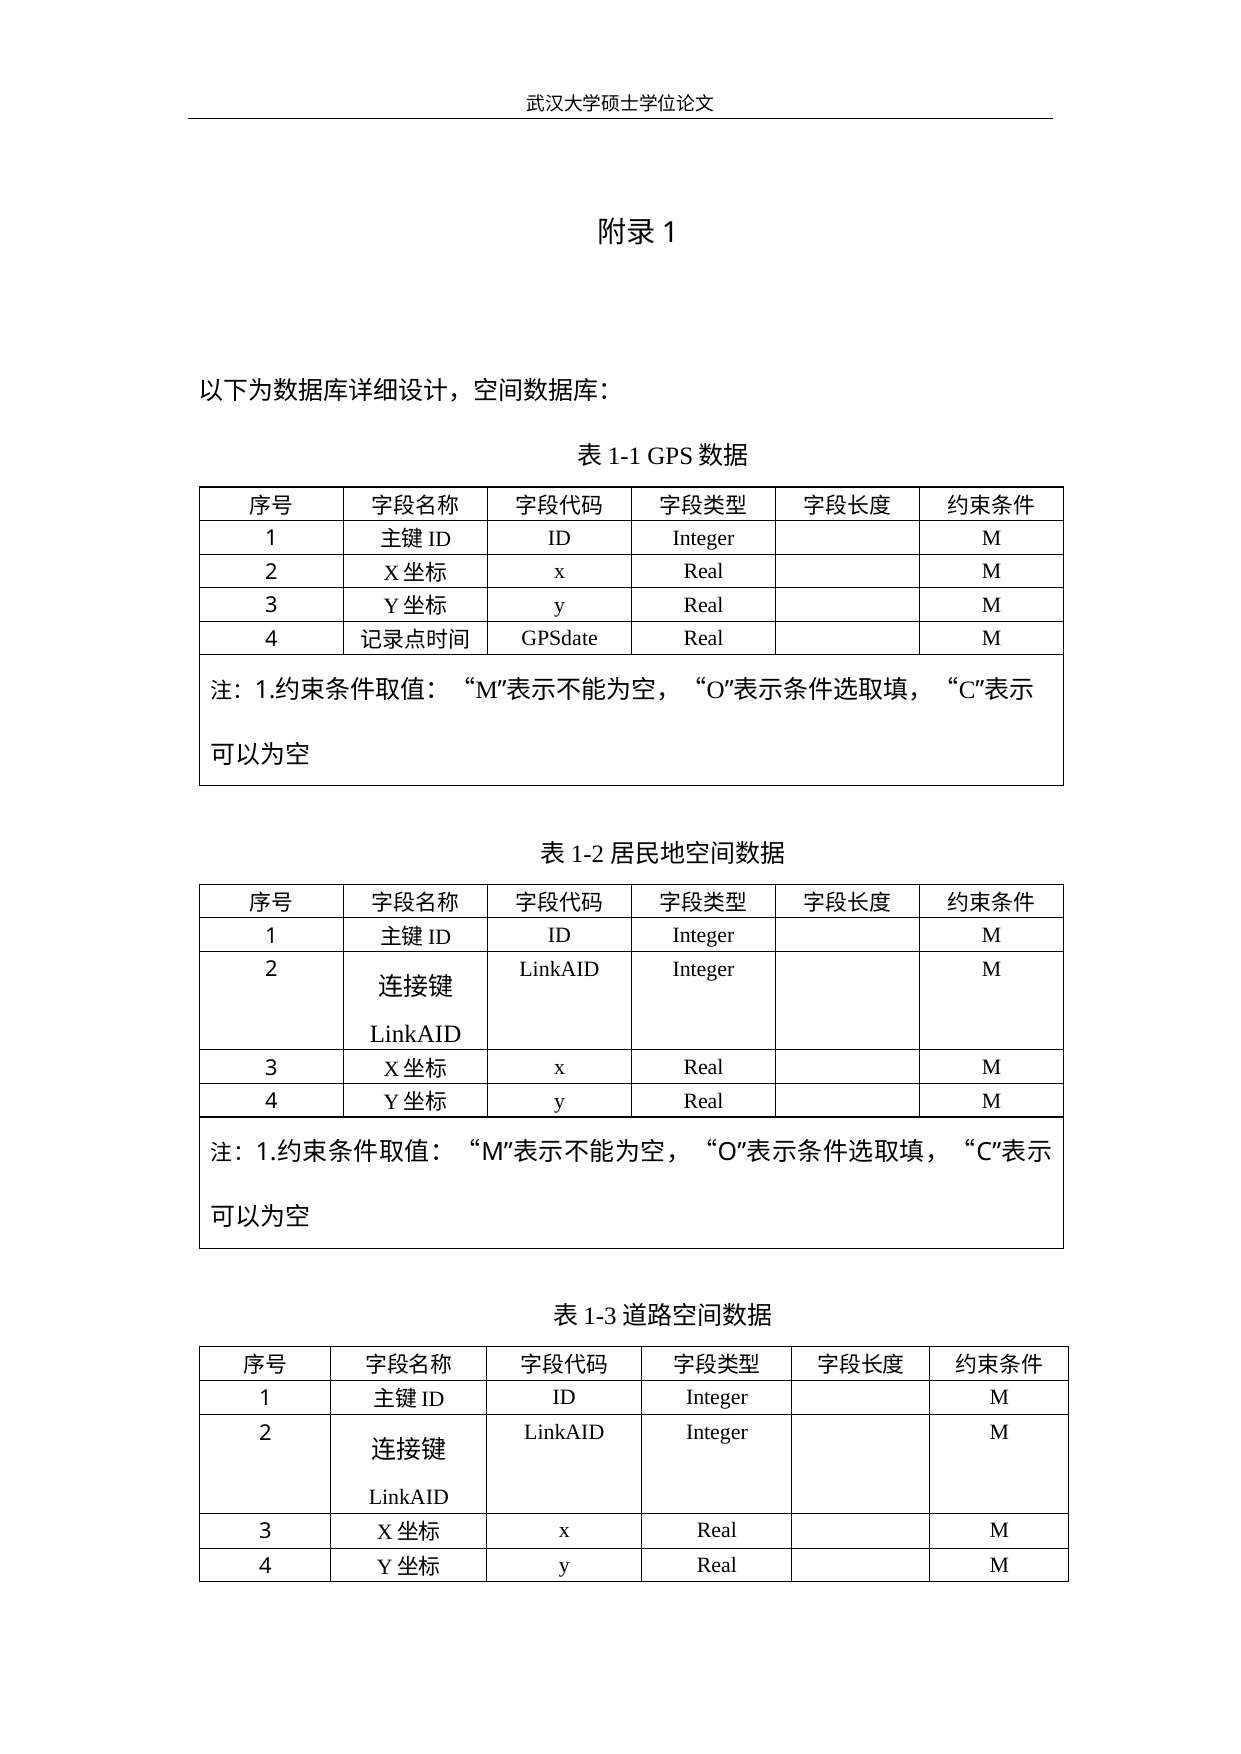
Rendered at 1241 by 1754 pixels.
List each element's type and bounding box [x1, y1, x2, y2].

table_cell [188, 162, 1088, 1582]
